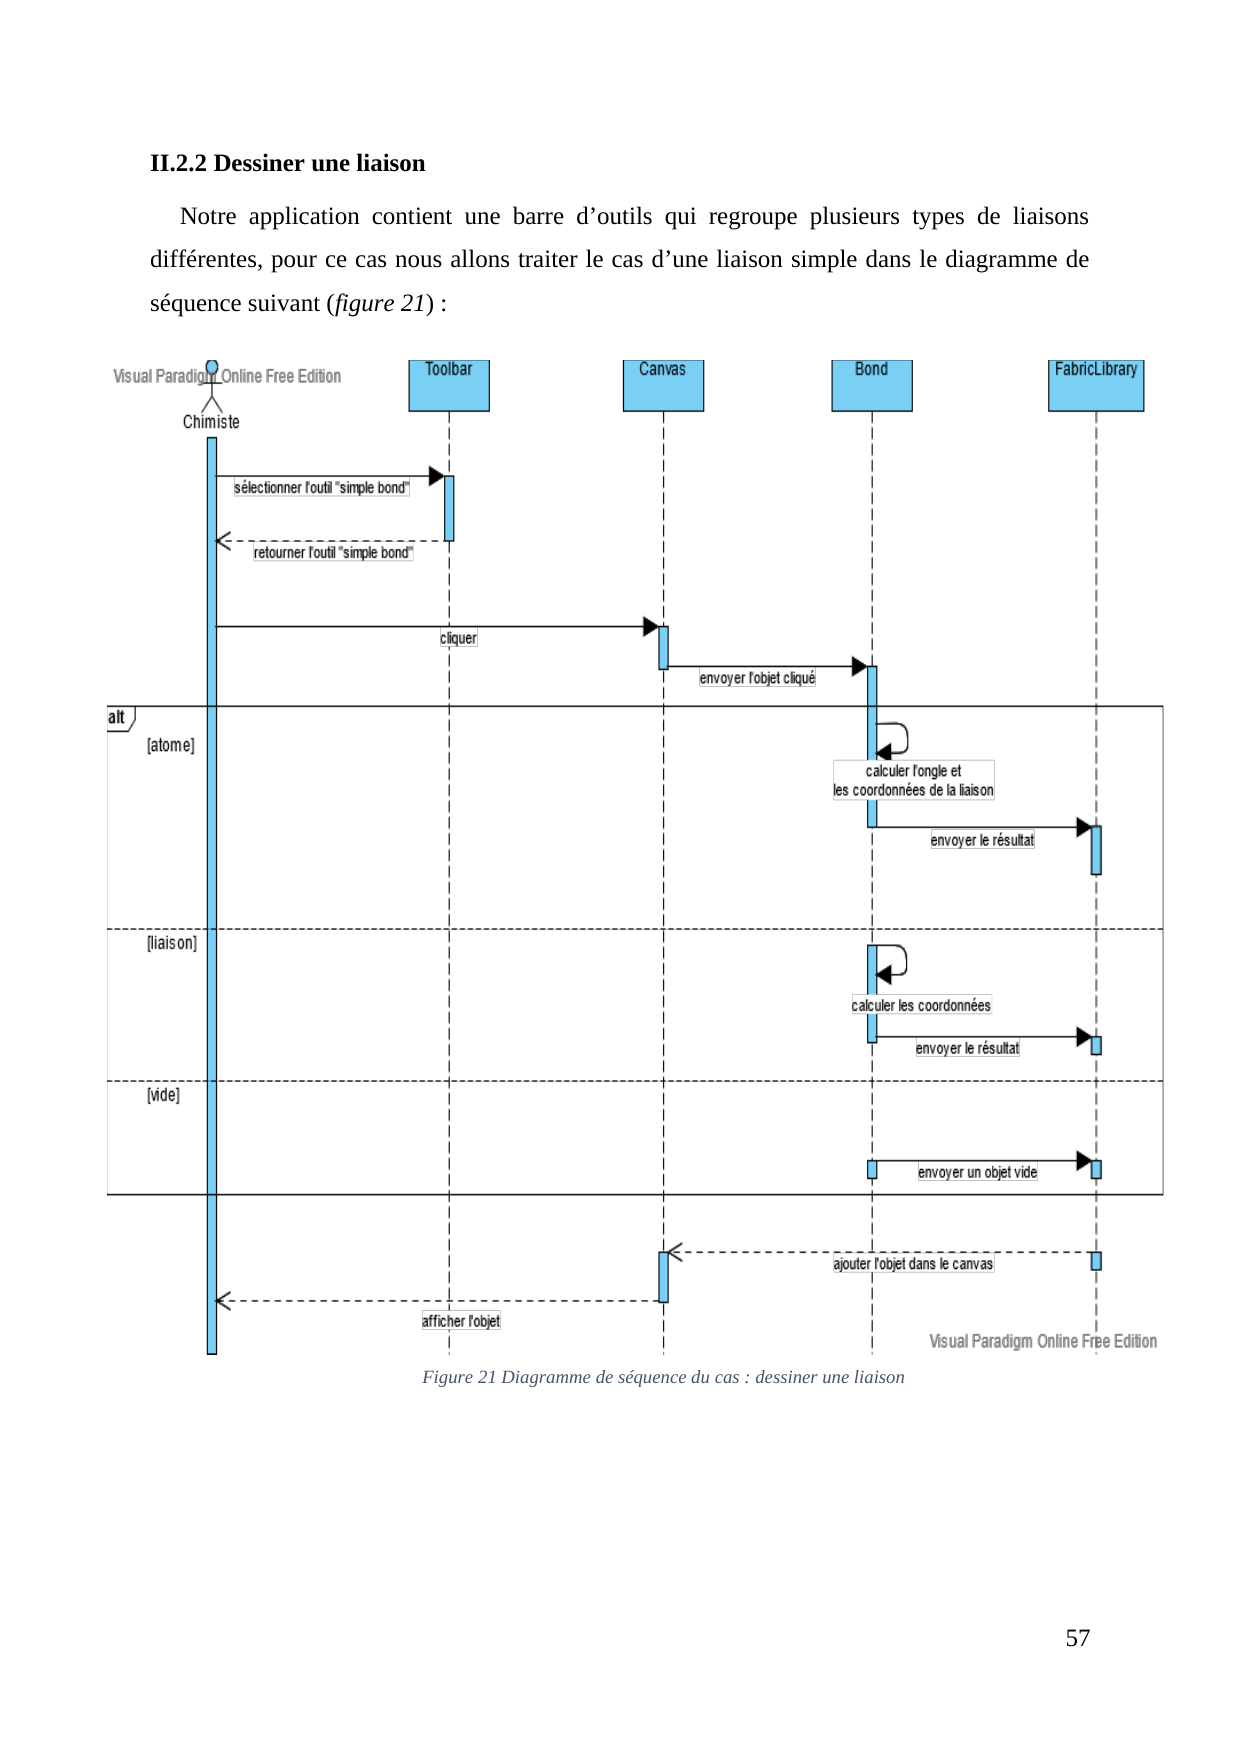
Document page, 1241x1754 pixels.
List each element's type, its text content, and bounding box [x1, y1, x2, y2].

subtitle Dessiner une liaison [150, 148, 1090, 176]
picture [107, 360, 1164, 1355]
text Notre application contient une barre d’outils qui regroupe plusieurs types de liaisons différentes, pour ce cas nous allons traiter le cas d’une liaison simple dans le diagramme de séquence suivant (figure 21) : [150, 201, 1090, 316]
